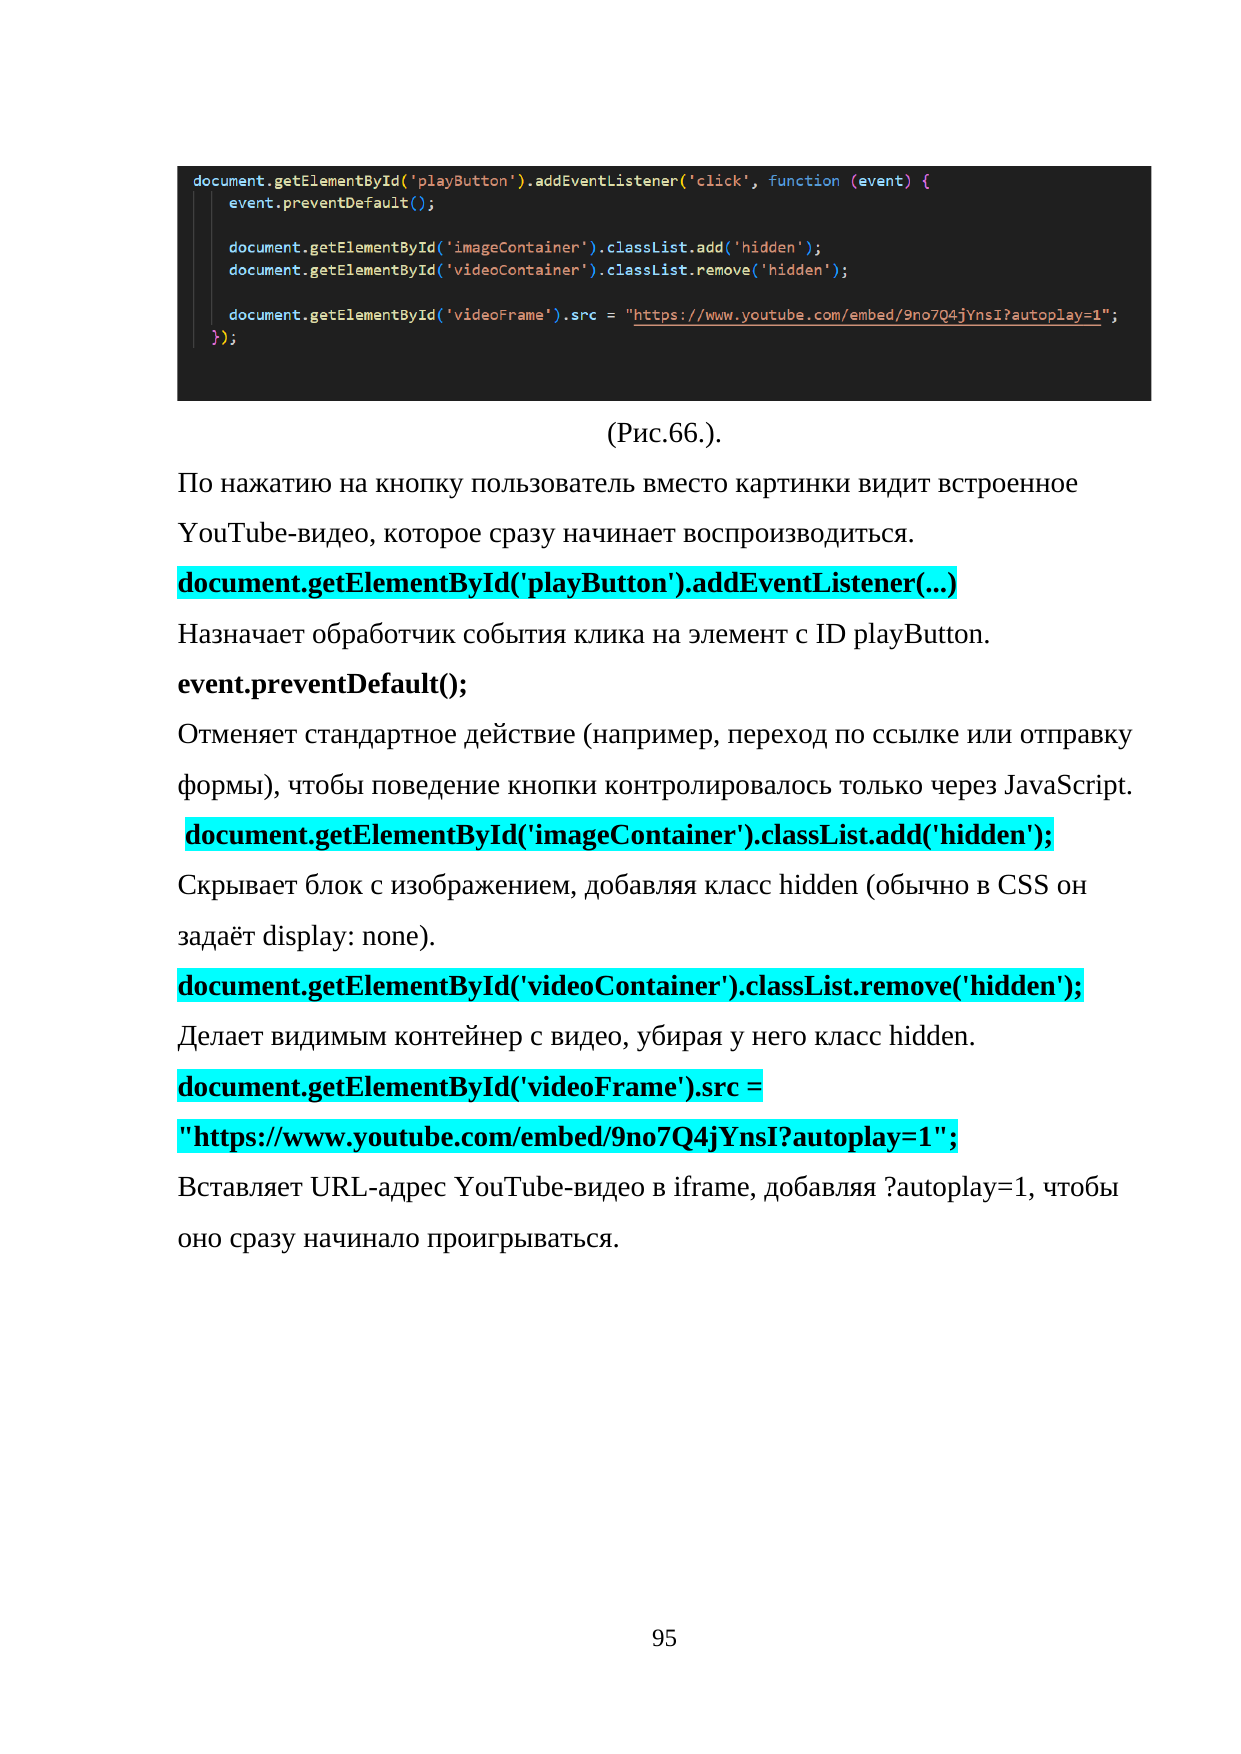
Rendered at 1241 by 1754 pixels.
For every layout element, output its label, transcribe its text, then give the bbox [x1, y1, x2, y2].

text document.getElementById('imageContainer').classList.add('hidden'); Скрывает блок с изображением, добавляя класс hidden (обычно в CSS он задаёт display: none). [177, 817, 1152, 951]
text document.getElementById('videoFrame').src = "https://www.youtube.com/embed/9no7Q4jYnsI?autoplay=1"; Вставляет URL-адрес YouTube-видео в iframe, добавляя ?autoplay=1, чтобы оно сразу начинало проигрываться. [177, 1069, 1152, 1253]
picture [177, 166, 1152, 401]
text (Рис.66.). [177, 415, 1152, 448]
text По нажатию на кнопку пользователь вместо картинки видит встроенное YouTube-видео, которое сразу начинает воспроизводиться. [177, 465, 1152, 549]
text document.getElementById('videoContainer').classList.remove('hidden'); Делает видимым контейнер с видео, убирая у него класс hidden. [177, 968, 1152, 1052]
text event.preventDefault(); Отменяет стандартное действие (например, переход по ссылке или отправку формы), чтобы поведение кнопки контролировалось только через JavaScript. [177, 666, 1152, 800]
text document.getElementById('playButton').addEventListener(...) Назначает обработчик события клика на элемент с ID playButton. [177, 566, 1152, 649]
